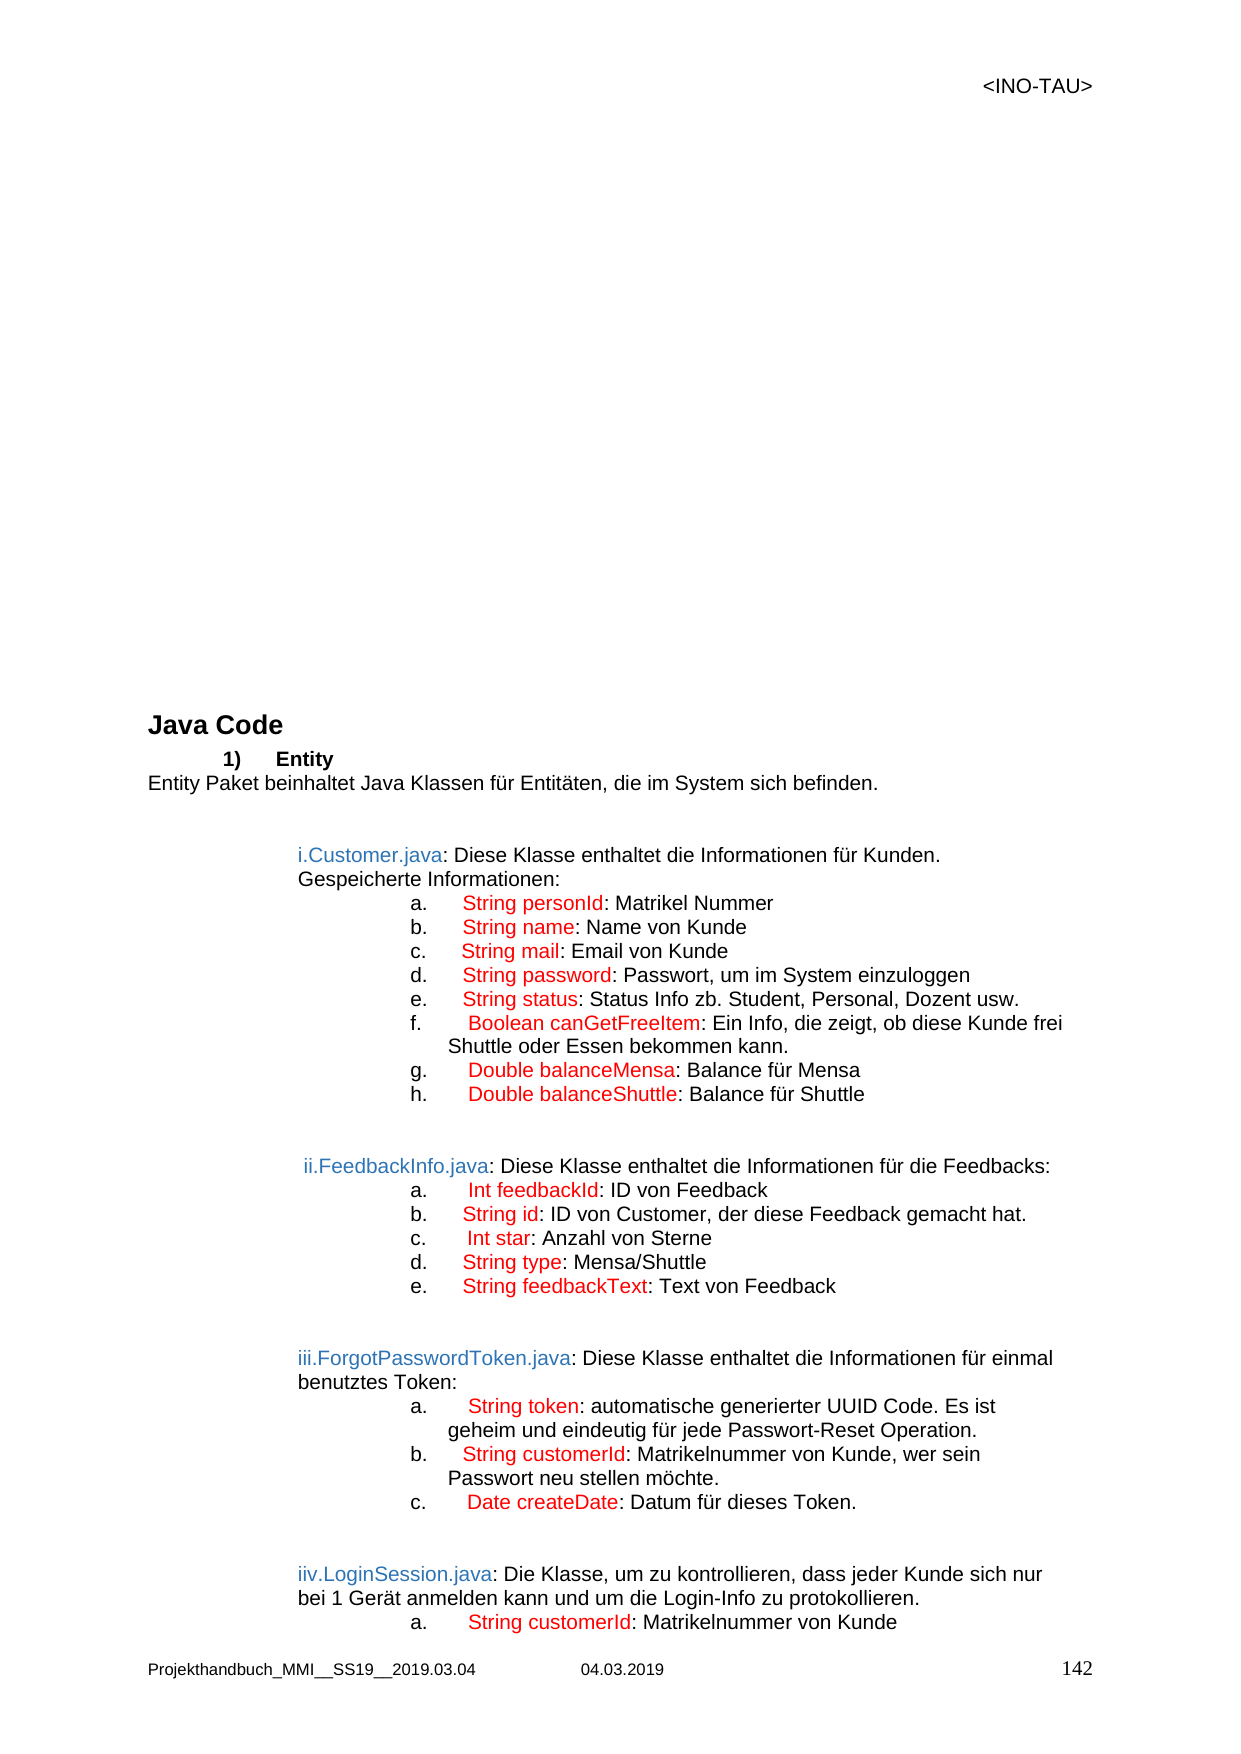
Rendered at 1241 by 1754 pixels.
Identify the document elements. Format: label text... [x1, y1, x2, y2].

text f. Boolean canGetFreeItem: Ein Info, die zeigt, ob diese Kunde frei Shuttle oder Essen bekommen kann. [410, 1010, 1063, 1058]
text a. String customerId: Matrikelnummer von Kunde [410, 1610, 1063, 1634]
text a. String token: automatische generierter UUID Code. Es ist geheim und eindeutig für jede Passwort-Reset Operation. [410, 1394, 1063, 1442]
text b. String id: ID von Customer, der diese Feedback gemacht hat. [410, 1202, 1063, 1226]
text c. String mail: Email von Kunde [410, 938, 1063, 962]
text c. Date createDate: Datum für dieses Token. [410, 1490, 1063, 1514]
text a. Int feedbackId: ID von Feedback [410, 1178, 1063, 1202]
text d. String password: Passwort, um im System einzuloggen [410, 962, 1063, 986]
text i.Customer.java: Diese Klasse enthaltet die Informationen für Kunden. Gespeicherte Informationen: [298, 843, 1063, 891]
text d. String type: Mensa/Shuttle [410, 1250, 1063, 1274]
text Entity Paket beinhaltet Java Klassen für Entitäten, die im System sich befinden. [148, 771, 1063, 795]
text e. String feedbackText: Text von Feedback [410, 1274, 1063, 1298]
text a. String personId: Matrikel Nummer [410, 891, 1063, 914]
text iii.ForgotPasswordToken.java: Diese Klasse enthaltet die Informationen für einmal benutztes Token: [298, 1346, 1063, 1394]
text iiv.LoginSession.java: Die Klasse, um zu kontrollieren, dass jeder Kunde sich nur bei 1 Gerät anmelden kann und um die Login-Info zu protokollieren. [298, 1562, 1063, 1610]
text Java Code [148, 709, 1063, 741]
text c. Int star: Anzahl von Sterne [410, 1226, 1063, 1250]
text b. String name: Name von Kunde [410, 914, 1063, 938]
text b. String customerId: Matrikelnummer von Kunde, wer sein Passwort neu stellen möchte. [410, 1442, 1063, 1490]
text g. Double balanceMensa: Balance für Mensa [410, 1058, 1063, 1082]
text ii.FeedbackInfo.java: Diese Klasse enthaltet die Informationen für die Feedbacks: [298, 1154, 1063, 1178]
text 1) Entity [223, 747, 1063, 771]
text e. String status: Status Info zb. Student, Personal, Dozent usw. [410, 986, 1063, 1010]
text h. Double balanceShuttle: Balance für Shuttle [410, 1082, 1063, 1106]
